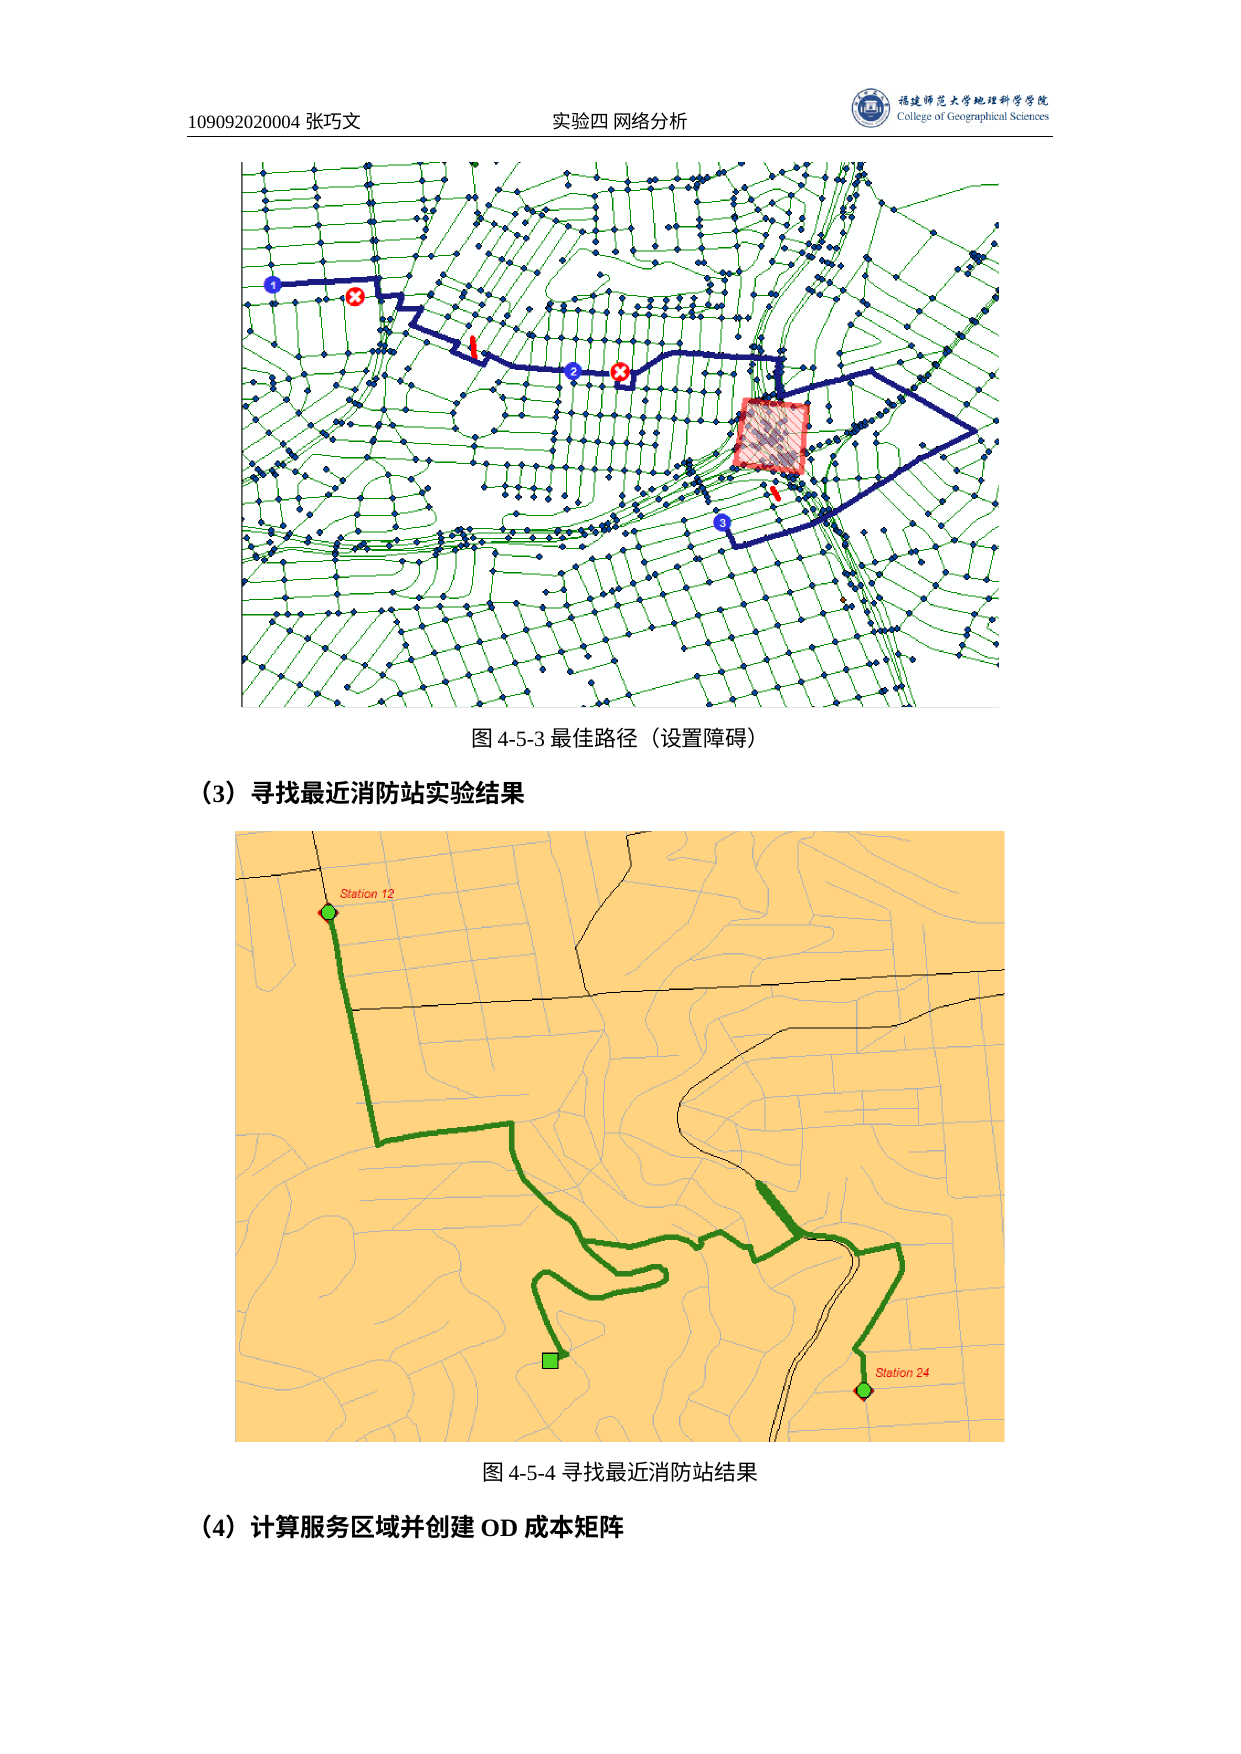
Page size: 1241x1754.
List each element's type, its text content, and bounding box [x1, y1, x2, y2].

picture [849, 88, 1053, 129]
text （4）计算服务区域并创建 OD 成本矩阵 [187, 1493, 1053, 1558]
text 图4-5-3 最佳路径（设置障碍） [187, 720, 1053, 753]
picture [235, 831, 1005, 1442]
picture [241, 162, 999, 709]
text （3）寻找最近消防站实验结果 [187, 759, 1053, 824]
text 图4-5-4 寻找最近消防站结果 [187, 1455, 1053, 1487]
